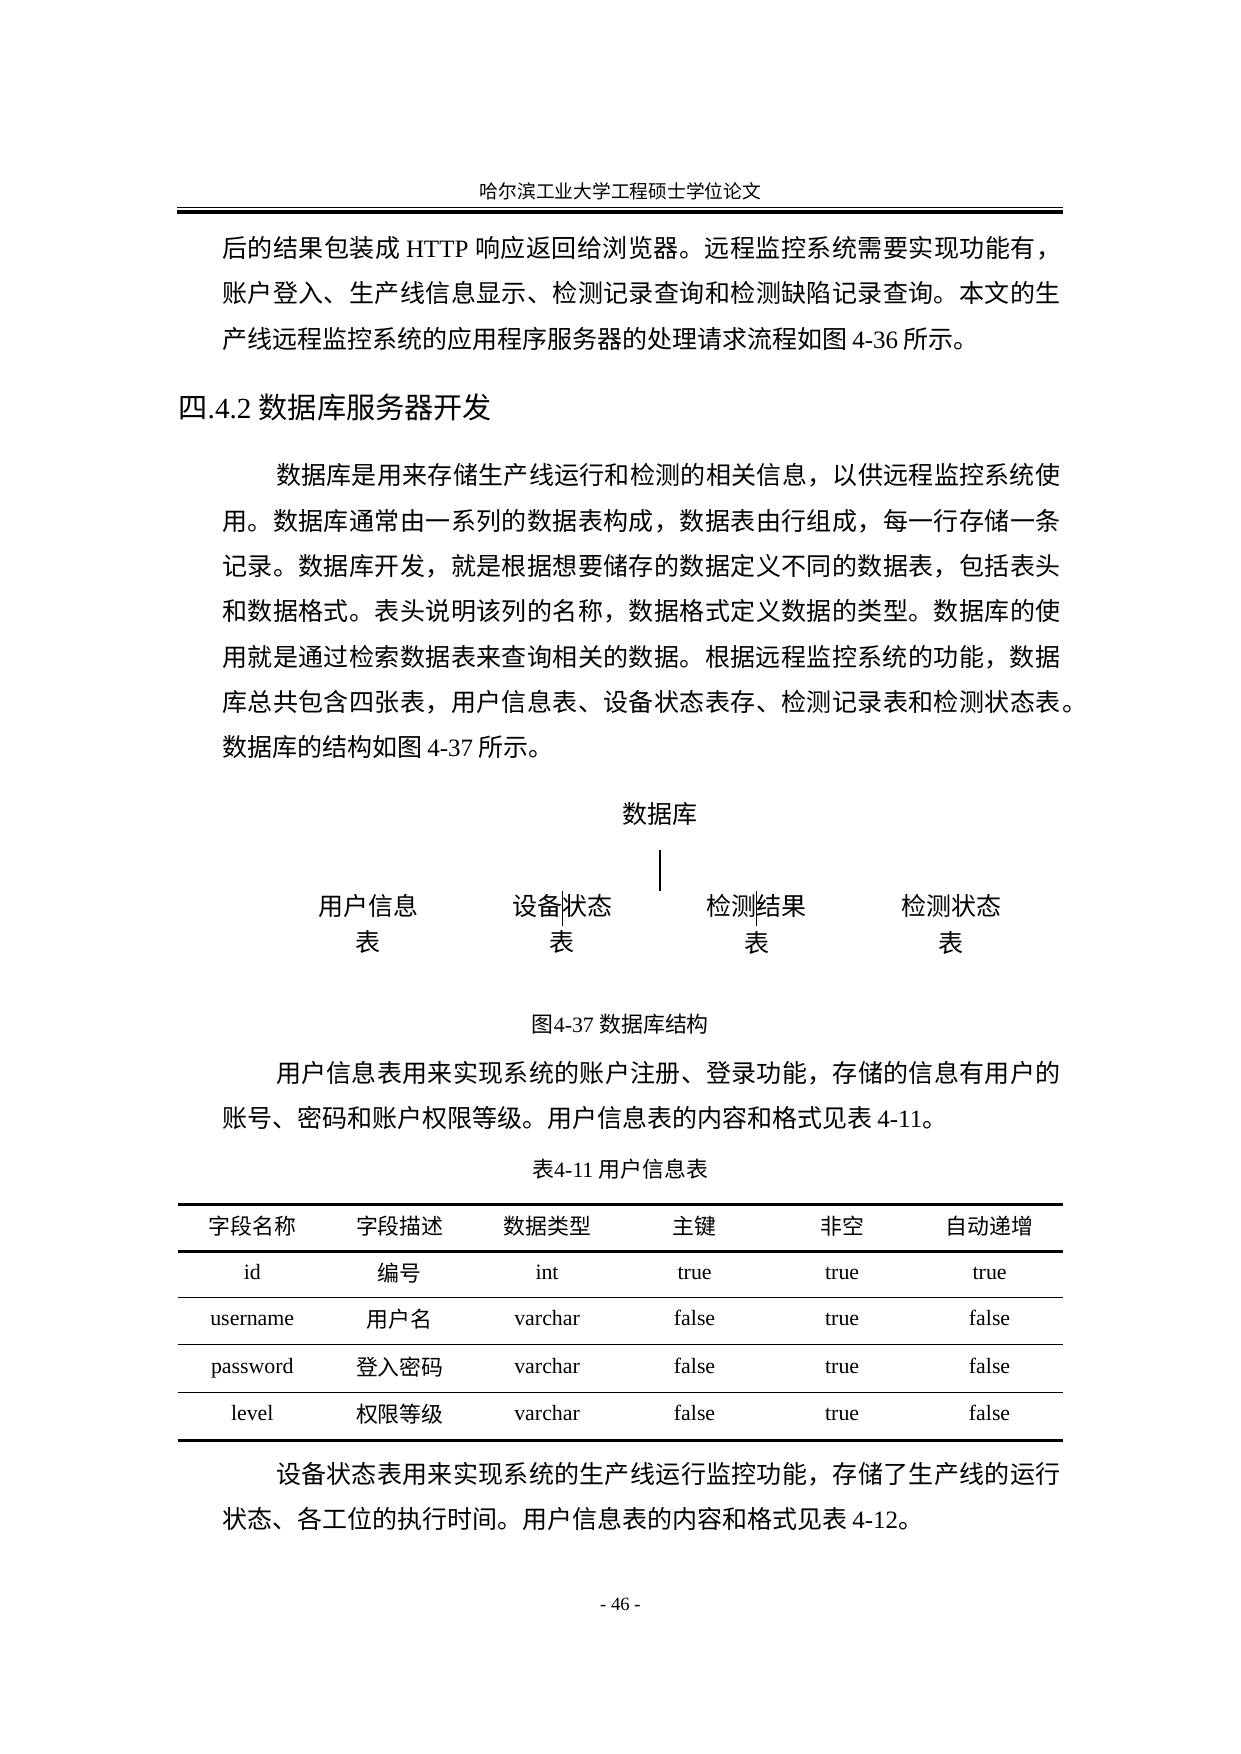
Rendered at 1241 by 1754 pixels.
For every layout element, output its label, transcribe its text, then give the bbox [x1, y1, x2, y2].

table_cell level [178, 1393, 326, 1439]
table_cell username [178, 1298, 326, 1344]
table_cell false [916, 1393, 1063, 1439]
table_cell 权限等级 [326, 1393, 473, 1439]
table_cell false [621, 1393, 768, 1439]
table_header 字段名称 [178, 1206, 326, 1250]
table_header 字段描述 [326, 1206, 473, 1250]
table_cell password [178, 1345, 326, 1392]
table_cell varchar [473, 1345, 621, 1392]
table_header 主键 [621, 1206, 768, 1250]
table_header 数据类型 [473, 1206, 621, 1250]
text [222, 228, 1062, 355]
subtitle 数据库服务器开发 [178, 385, 1062, 427]
table_cell 用户名 [326, 1298, 473, 1344]
table_cell false [916, 1298, 1063, 1344]
table_cell true [768, 1253, 916, 1297]
table_header 非空 [768, 1206, 916, 1250]
table_cell false [621, 1345, 768, 1392]
table_cell true [621, 1253, 768, 1297]
table_header 自动递增 [916, 1206, 1063, 1250]
table_cell varchar [473, 1298, 621, 1344]
table_cell id [178, 1253, 326, 1297]
table_cell varchar [473, 1393, 621, 1439]
table_cell true [768, 1298, 916, 1344]
table_cell true [768, 1345, 916, 1392]
table_cell false [916, 1345, 1063, 1392]
table_cell true [768, 1393, 916, 1439]
table_cell 登入密码 [326, 1345, 473, 1392]
table_cell true [916, 1253, 1063, 1297]
table_cell false [621, 1298, 768, 1344]
table_cell 编号 [326, 1253, 473, 1297]
table_cell int [473, 1253, 621, 1297]
